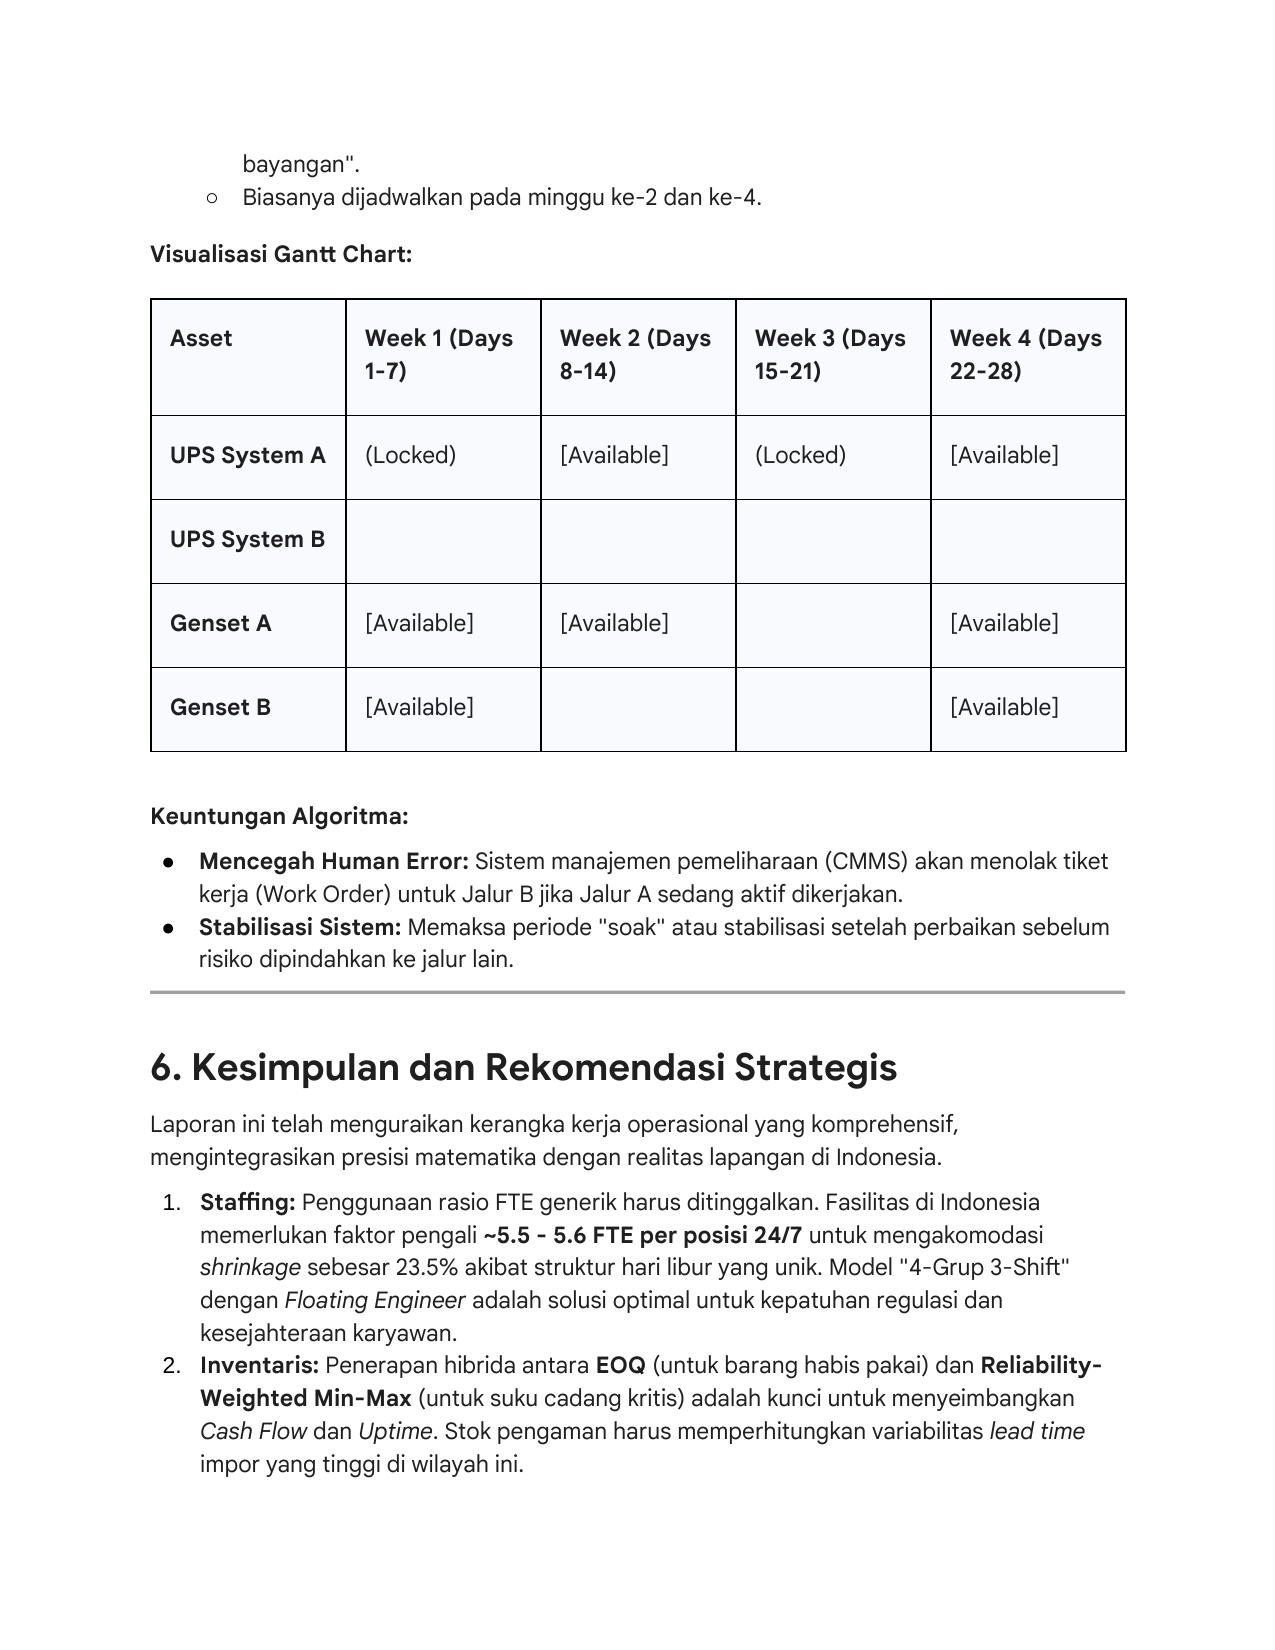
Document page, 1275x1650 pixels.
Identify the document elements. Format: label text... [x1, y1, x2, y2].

table_cell [Available] [347, 584, 540, 667]
table_cell [737, 584, 930, 667]
table_cell (Locked) [347, 416, 540, 499]
list Staffing: Penggunaan rasio FTE generik harus ditinggalkan. Fasilitas di Indonesia memerlukan faktor pengali ~5.5 - 5.6 FTE per posisi 24/7 untuk mengakomodasi shrinkage sebesar 23.5% akibat struktur hari libur yang unik. Model "4-Grup 3-Shift" dengan Floating Engineer adalah solusi optimal untuk kepatuhan regulasi dan kesejahteraan karyawan. [162, 1188, 1125, 1348]
table_header Week 3 (Days 15-21) [737, 300, 930, 415]
table_cell Genset B [152, 668, 345, 751]
table_cell UPS System A [152, 416, 345, 499]
text Laporan ini telah menguraikan kerangka kerja operasional yang komprehensif, mengintegrasikan presisi matematika dengan realitas lapangan di Indonesia. [150, 1110, 1125, 1172]
table_cell [Available] [932, 668, 1125, 751]
text Keuntungan Algoritma: [150, 802, 1125, 831]
table_cell (Locked) [737, 416, 930, 499]
text Visualisasi Gantt Chart: [150, 240, 1125, 269]
table_cell [Available] [542, 584, 735, 667]
table_cell [542, 668, 735, 751]
table_header Asset [152, 300, 345, 415]
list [205, 150, 1125, 179]
table_cell [Available] [932, 416, 1125, 499]
table_cell [737, 500, 930, 583]
subtitle 6. Kesimpulan dan Rekomendasi Strategis [150, 994, 1125, 1091]
table_cell [Available] [542, 416, 735, 499]
table_header Week 1 (Days 1-7) [347, 300, 540, 415]
table_cell UPS System B [152, 500, 345, 583]
table_cell [Available] [347, 668, 540, 751]
table_cell [737, 668, 930, 751]
table_cell [542, 500, 735, 583]
table_cell [932, 500, 1125, 583]
list Mencegah Human Error: Sistem manajemen pemeliharaan (CMMS) akan menolak tiket kerja (Work Order) untuk Jalur B jika Jalur A sedang aktif dikerjakan. [161, 847, 1125, 909]
list Stabilisasi Sistem: Memaksa periode "soak" atau stabilisasi setelah perbaikan sebelum risiko dipindahkan ke jalur lain. [161, 913, 1125, 974]
table_cell [347, 500, 540, 583]
table_cell Genset A [152, 584, 345, 667]
list Inventaris: Penerapan hibrida antara EOQ (untuk barang habis pakai) dan Reliability-Weighted Min-Max (untuk suku cadang kritis) adalah kunci untuk menyeimbangkan Cash Flow dan Uptime. Stok pengaman harus memperhitungkan variabilitas lead time impor yang tinggi di wilayah ini. [162, 1352, 1125, 1479]
list Biasanya dijadwalkan pada minggu ke-2 dan ke-4. [205, 183, 1125, 211]
table_header Week 2 (Days 8-14) [542, 300, 735, 415]
table_header Week 4 (Days 22-28) [932, 300, 1125, 415]
table_cell [Available] [932, 584, 1125, 667]
